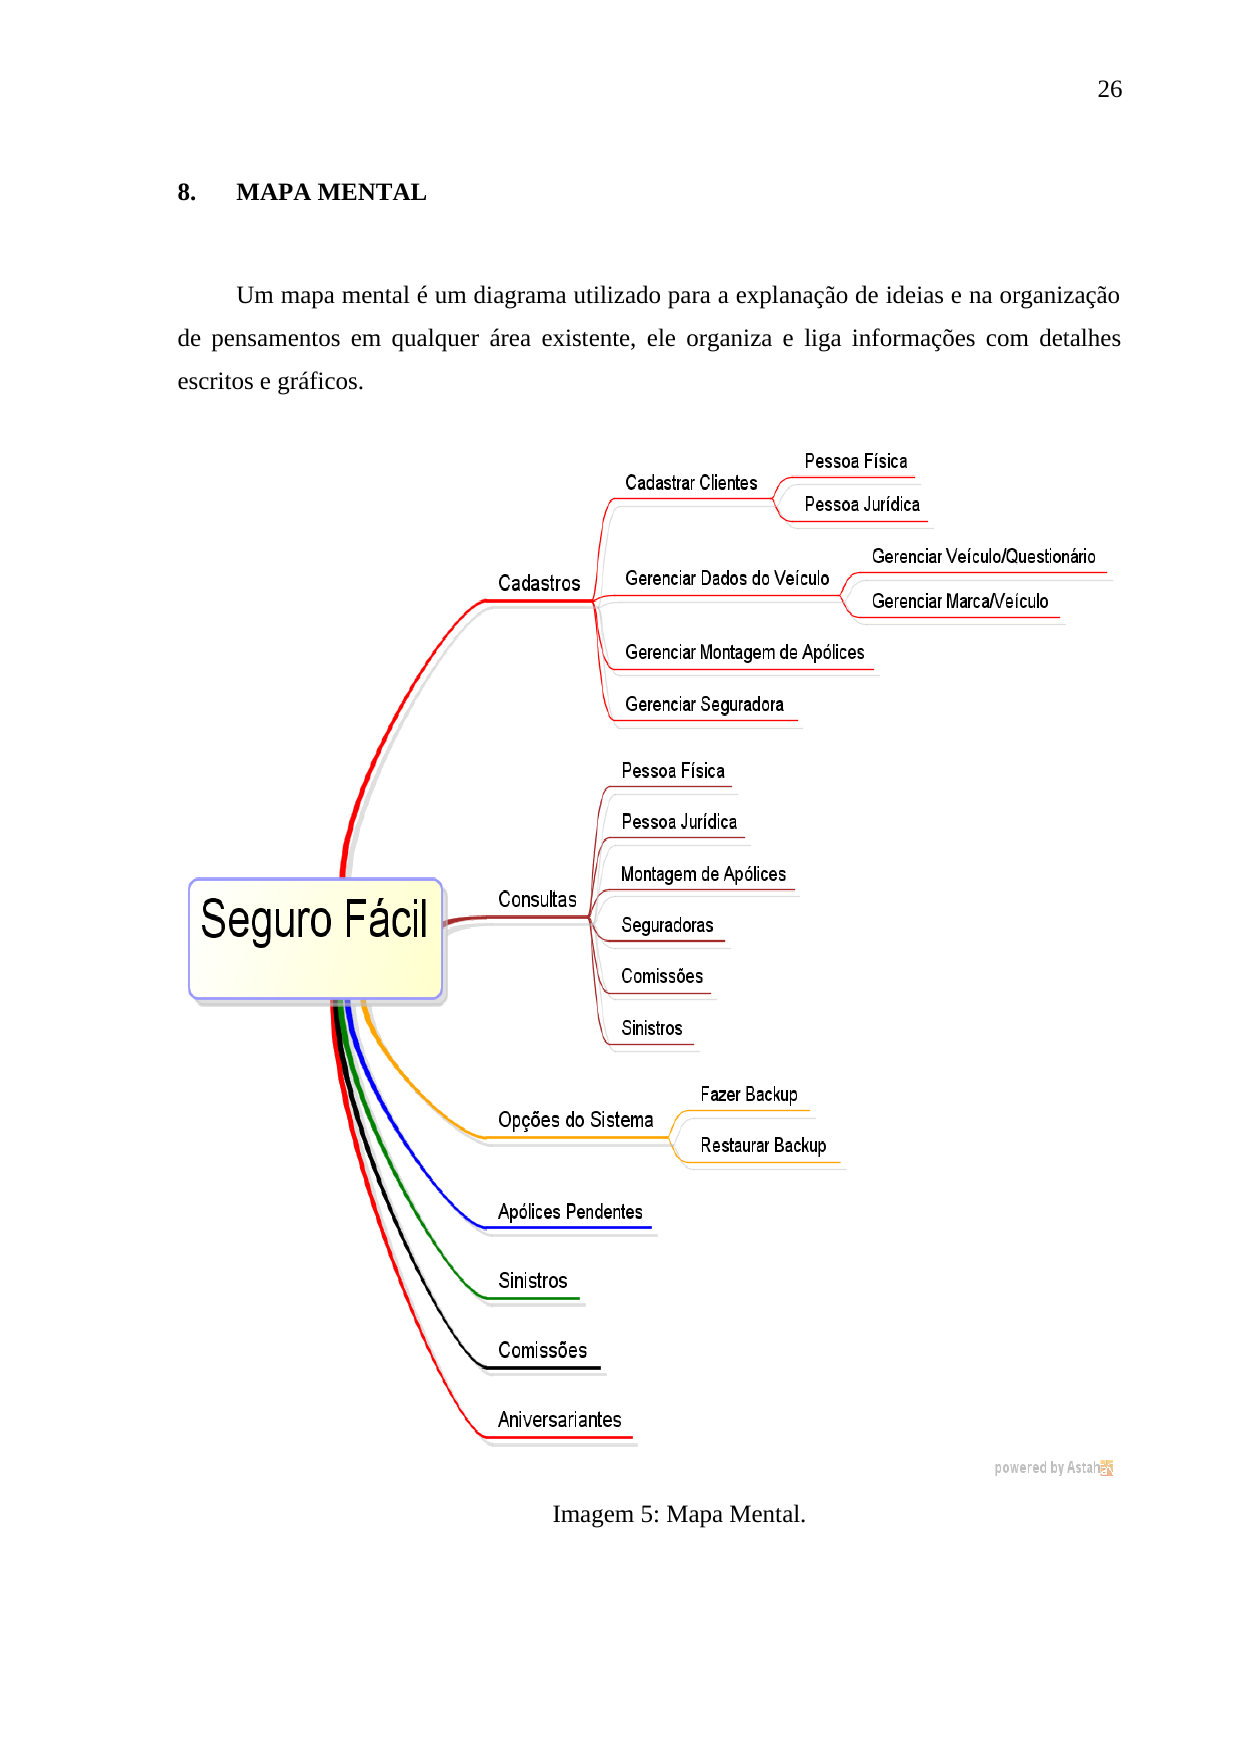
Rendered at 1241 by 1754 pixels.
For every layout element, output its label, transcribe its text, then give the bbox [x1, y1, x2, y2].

text Um mapa mental é um diagrama utilizado para a explanação de ideias e na organização de pensamentos em qualquer área existente, ele organiza e liga informações com detalhes escritos e gráficos. [177, 280, 1122, 395]
picture [177, 426, 1117, 1482]
subtitle MAPA MENTAL [177, 177, 1122, 206]
text Imagem 5: Mapa Mental. [177, 1499, 1122, 1528]
